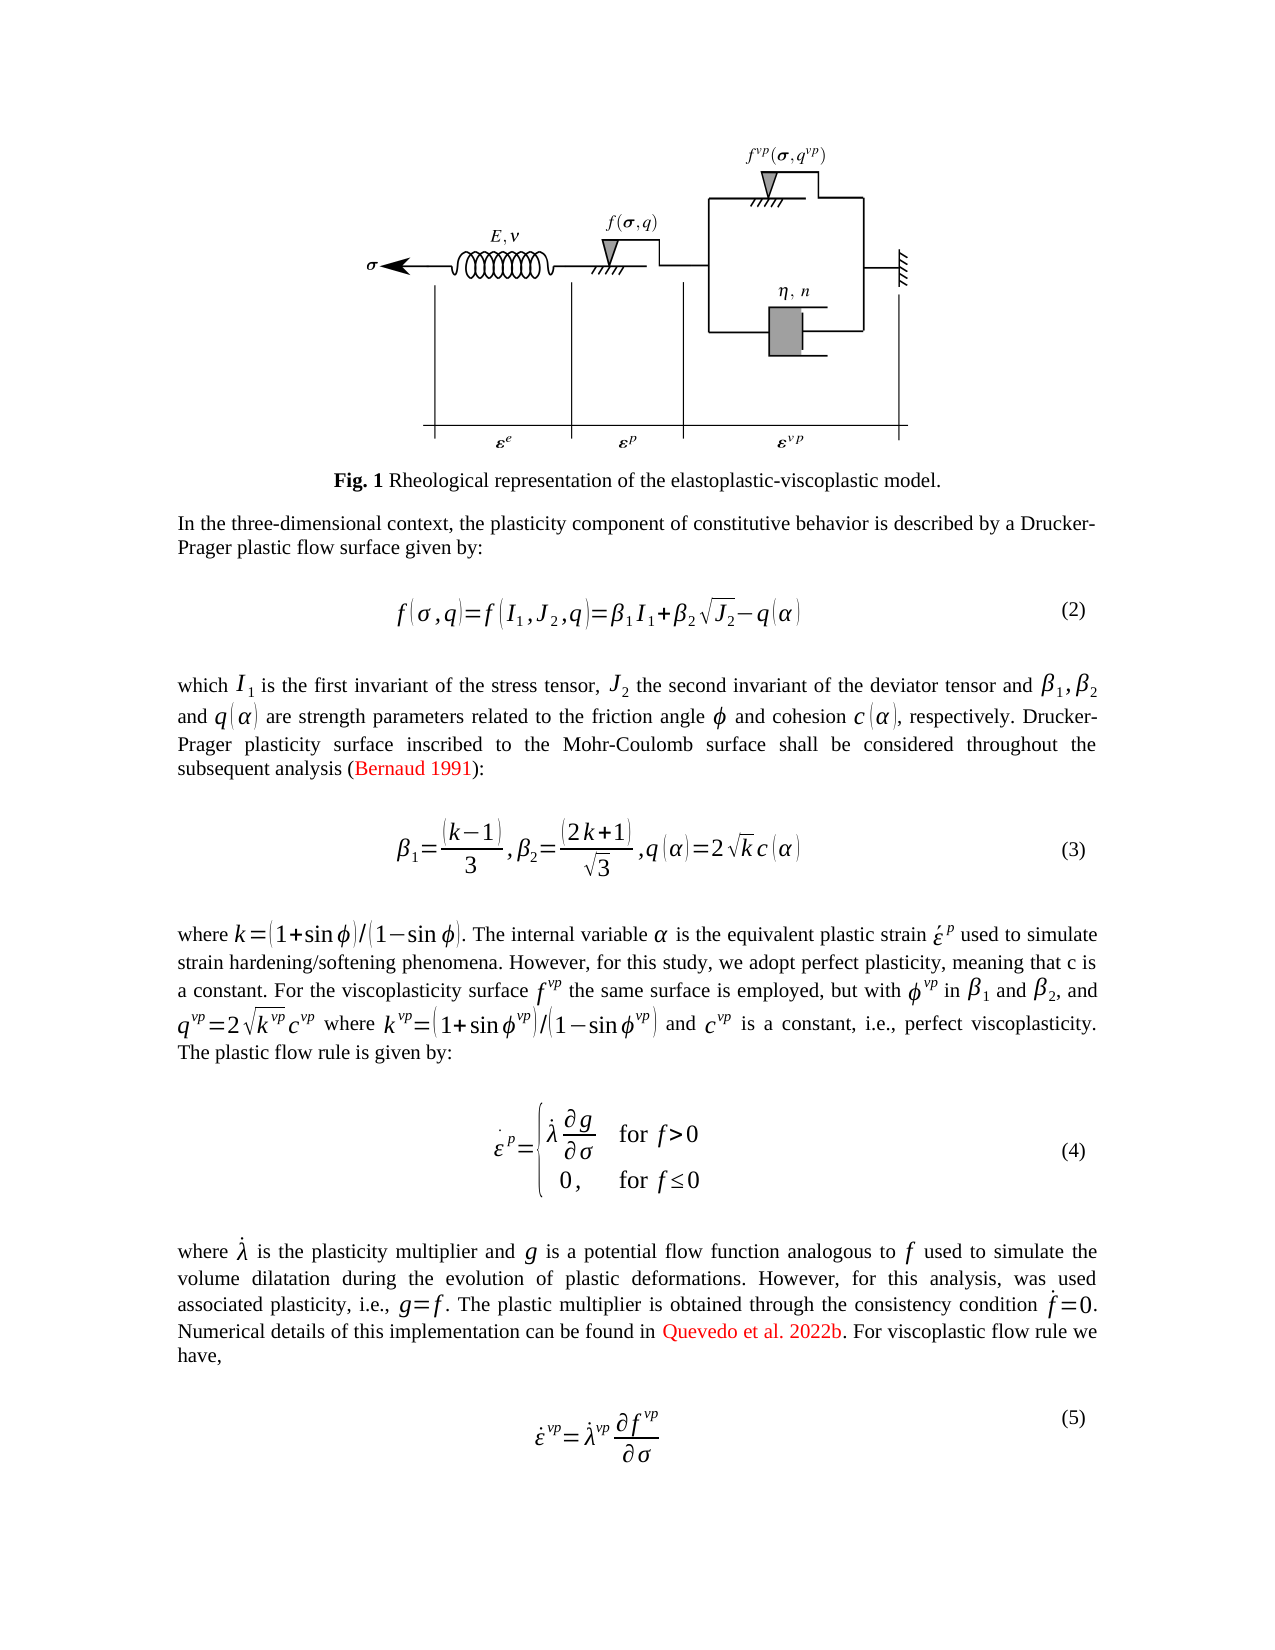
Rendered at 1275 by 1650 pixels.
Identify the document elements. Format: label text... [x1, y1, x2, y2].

table_header [177, 1386, 1018, 1486]
table_header (5) [1018, 1386, 1097, 1486]
table_header (3) [1018, 798, 1097, 900]
text In the three-dimensional context, the plasticity component of constitutive behavior is described by a Drucker-Prager plastic flow surface given by: [177, 511, 1098, 559]
text Fig. 1 Rheological representation of the elastoplastic-viscoplastic model. [177, 468, 1098, 492]
table_header (4) [1018, 1083, 1097, 1218]
text which is the first invariant of the stress tensor, the second invariant of the deviator tensor and and are strength parameters related to the friction angle and cohesion , respectively. Drucker-Prager plasticity surface inscribed to the Mohr-Coulomb surface shall be considered throughout the subsequent analysis (Bernaud 1991): [177, 669, 1098, 779]
text where . The internal variable is the equivalent plastic strain used to simulate strain hardening/softening phenomena. However, for this study, we adopt perfect plasticity, meaning that c is a constant. For the viscoplasticity surface the same surface is employed, but with in and , and where and is a constant, i.e., perfect viscoplasticity. The plastic flow rule is given by: [177, 919, 1098, 1064]
picture [366, 147, 909, 448]
table_header [177, 578, 1018, 651]
table_header (2) [1018, 578, 1097, 651]
table_header [177, 1083, 1018, 1218]
table_header [177, 798, 1018, 900]
text where is the plasticity multiplier and is a potential flow function analogous to used to simulate the volume dilatation during the evolution of plastic deformations. However, for this analysis, was used associated plasticity, i.e., . The plastic multiplier is obtained through the consistency condition . Numerical details of this implementation can be found in Quevedo et al. 2022b. For viscoplastic flow rule we have, [177, 1237, 1098, 1367]
